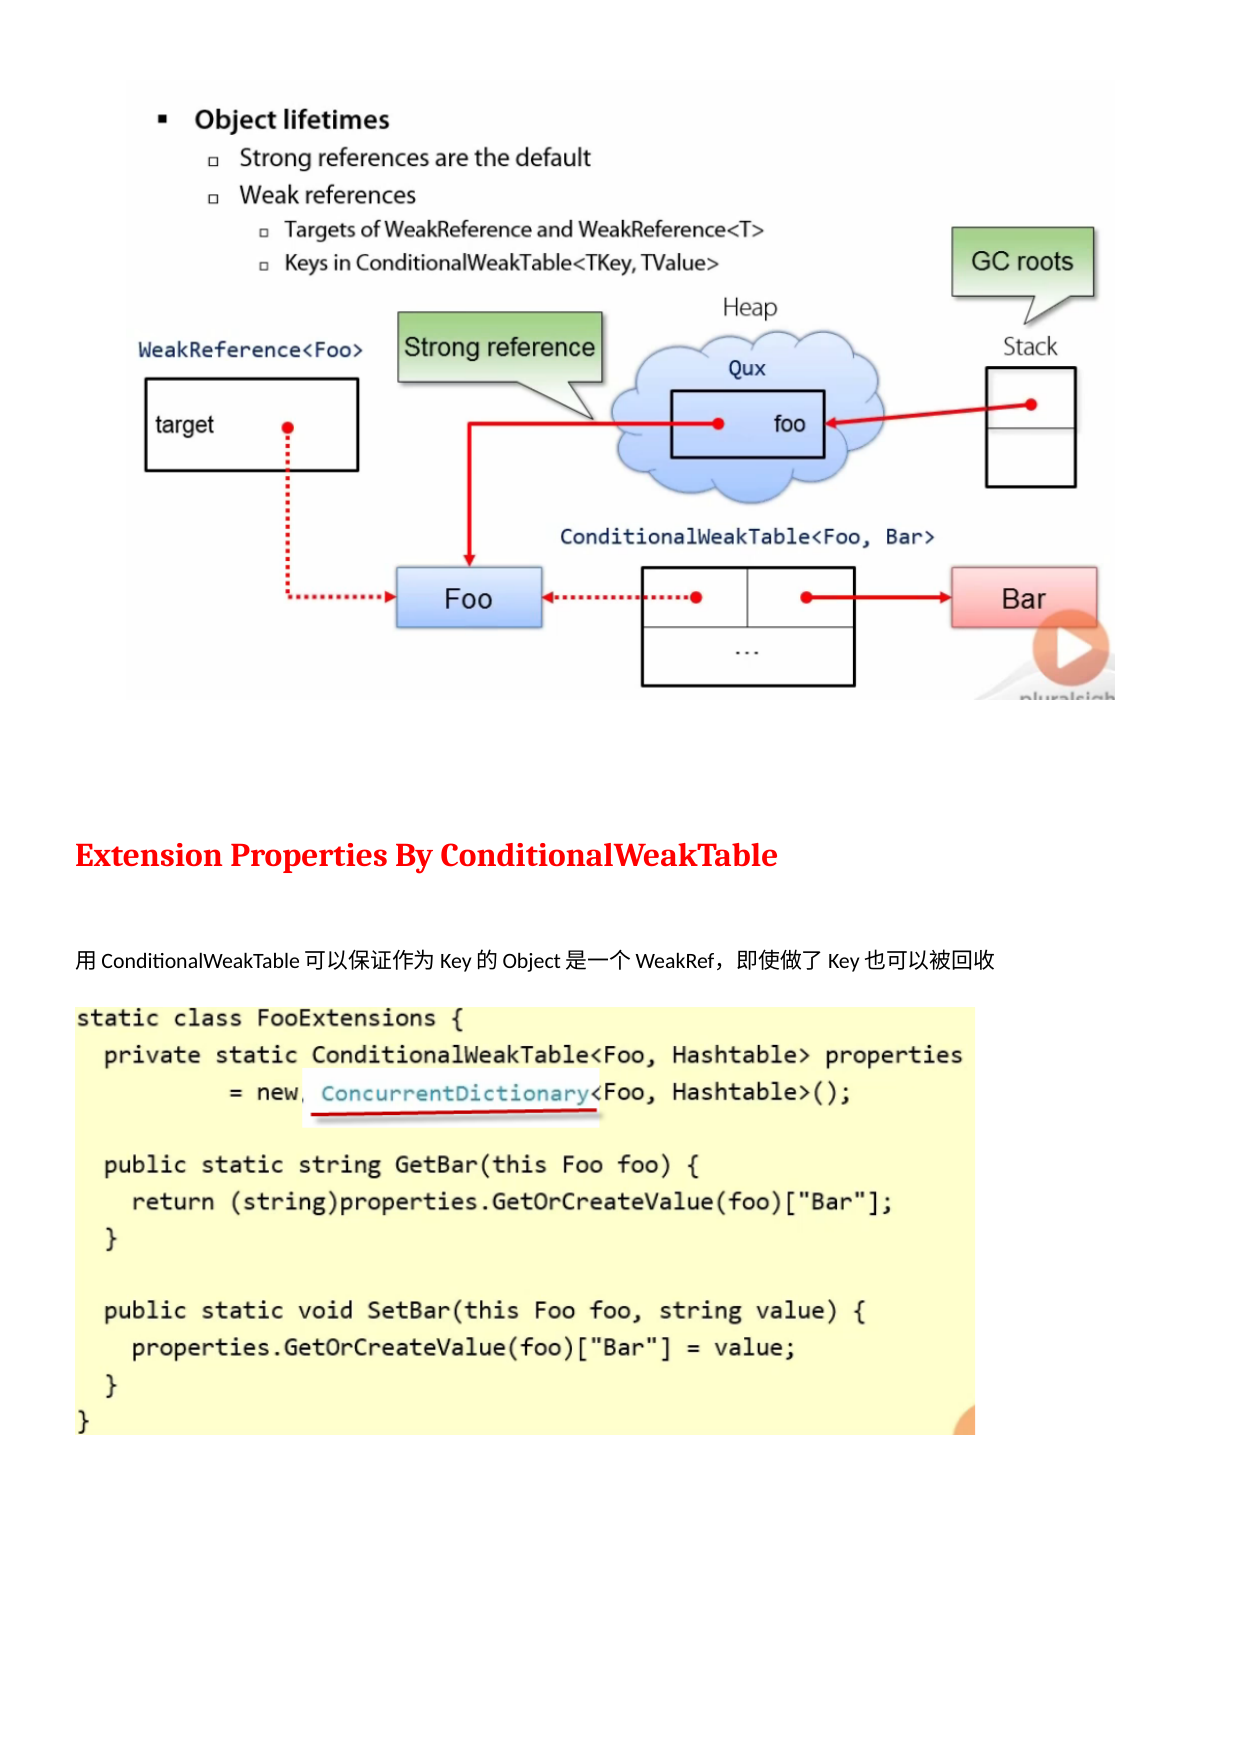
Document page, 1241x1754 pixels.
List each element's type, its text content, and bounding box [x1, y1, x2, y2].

picture [125, 80, 1115, 700]
picture [75, 1007, 976, 1435]
text 用ConditionalWeakTable可以保证作为Key的Object是一个WeakRef，即使做了Key也可以被回收 [75, 943, 1165, 975]
subtitle Extension Properties By ConditionalWeakTable [75, 823, 1165, 888]
